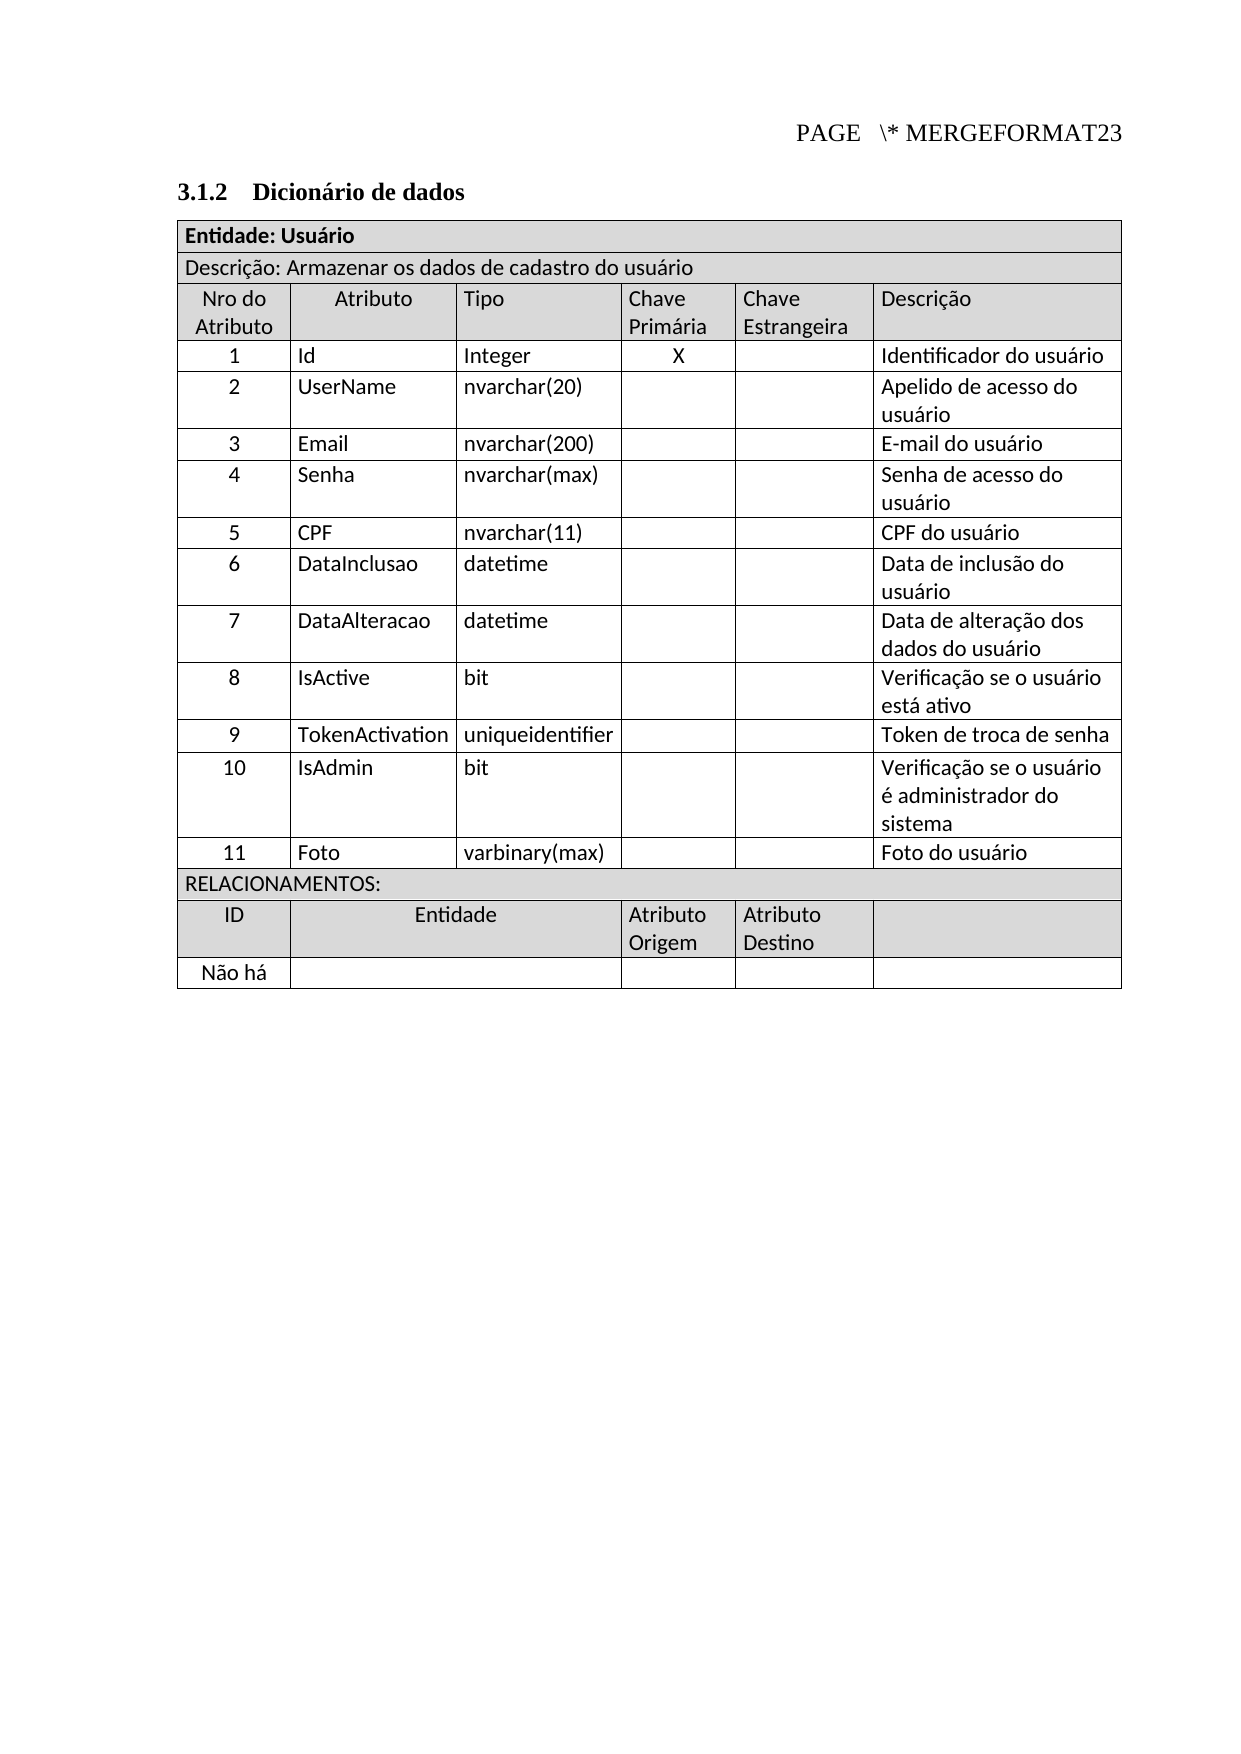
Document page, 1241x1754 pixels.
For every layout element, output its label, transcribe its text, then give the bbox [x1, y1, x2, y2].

table_cell Data de inclusão do usuário [874, 549, 1121, 605]
table_cell Descrição: Armazenar os dados de cadastro do usuário [178, 253, 1121, 283]
table_cell [622, 429, 735, 459]
table_cell bit [457, 663, 621, 719]
table_cell [736, 518, 873, 548]
table_cell Tipo [457, 284, 621, 340]
table_cell [874, 958, 1121, 988]
table_cell Senha de acesso do usuário [874, 461, 1121, 517]
table_cell Atributo Destino [736, 901, 873, 957]
table_cell Senha [291, 461, 456, 517]
table_cell [622, 958, 735, 988]
table_header Entidade: Usuário [178, 221, 1121, 252]
table_cell IsAdmin [291, 753, 456, 837]
table_cell [622, 663, 735, 719]
table_cell Id [291, 341, 456, 371]
table_cell [736, 461, 873, 517]
table_cell Atributo [291, 284, 456, 340]
table_cell 4 [178, 461, 290, 517]
table_cell 10 [178, 753, 290, 837]
table_cell CPF do usuário [874, 518, 1121, 548]
table_cell [622, 753, 735, 837]
table_cell Descrição [874, 284, 1121, 340]
table_cell datetime [457, 549, 621, 605]
table_cell 5 [178, 518, 290, 548]
table_cell datetime [457, 606, 621, 662]
table_cell Não há [178, 958, 290, 988]
table_cell [736, 753, 873, 837]
table_cell Chave Primária [622, 284, 735, 340]
table_cell 2 [178, 372, 290, 428]
table_cell 1 [178, 341, 290, 371]
table_cell Chave Estrangeira [736, 284, 873, 340]
table_cell CPF [291, 518, 456, 548]
table_cell nvarchar(200) [457, 429, 621, 459]
table_cell E-mail do usuário [874, 429, 1121, 459]
table_cell Apelido de acesso do usuário [874, 372, 1121, 428]
table_cell TokenActivation [291, 720, 456, 752]
table_cell [622, 461, 735, 517]
table_cell Nro do Atributo [178, 284, 290, 340]
table_cell [736, 720, 873, 752]
table_cell Data de alteração dos dados do usuário [874, 606, 1121, 662]
subtitle Dicionário de dados [177, 177, 1122, 206]
table_cell Verificação se o usuário está ativo [874, 663, 1121, 719]
table_cell Entidade [291, 901, 621, 957]
table_cell 8 [178, 663, 290, 719]
table_cell [736, 838, 873, 868]
table_cell IsActive [291, 663, 456, 719]
table_cell 9 [178, 720, 290, 752]
table_cell nvarchar(max) [457, 461, 621, 517]
table_cell [736, 549, 873, 605]
table_cell uniqueidentifier [457, 720, 621, 752]
table_cell X [622, 341, 735, 371]
table_cell ID [178, 901, 290, 957]
table_cell DataInclusao [291, 549, 456, 605]
table_cell Foto [291, 838, 456, 868]
table_cell 6 [178, 549, 290, 605]
table_cell [622, 606, 735, 662]
table_cell [622, 549, 735, 605]
table_cell [622, 838, 735, 868]
table_cell Verificação se o usuário é administrador do sistema [874, 753, 1121, 837]
table_cell [736, 341, 873, 371]
table_cell [874, 901, 1121, 957]
table_cell DataAlteracao [291, 606, 456, 662]
table_cell bit [457, 753, 621, 837]
table_cell [736, 372, 873, 428]
table_cell nvarchar(20) [457, 372, 621, 428]
table_cell nvarchar(11) [457, 518, 621, 548]
table_cell 11 [178, 838, 290, 868]
table_cell Atributo Origem [622, 901, 735, 957]
table_cell varbinary(max) [457, 838, 621, 868]
table_cell Integer [457, 341, 621, 371]
table_cell 7 [178, 606, 290, 662]
table_cell Email [291, 429, 456, 459]
table_cell 3 [178, 429, 290, 459]
table_cell [736, 606, 873, 662]
table_cell [622, 518, 735, 548]
table_cell Identificador do usuário [874, 341, 1121, 371]
table_cell [622, 372, 735, 428]
table_cell [291, 958, 621, 988]
table_cell [736, 663, 873, 719]
table_cell RELACIONAMENTOS: [178, 869, 1121, 899]
table_cell Foto do usuário [874, 838, 1121, 868]
table_cell [736, 958, 873, 988]
table_cell [622, 720, 735, 752]
table_cell [736, 429, 873, 459]
table_cell UserName [291, 372, 456, 428]
table_cell Token de troca de senha [874, 720, 1121, 752]
